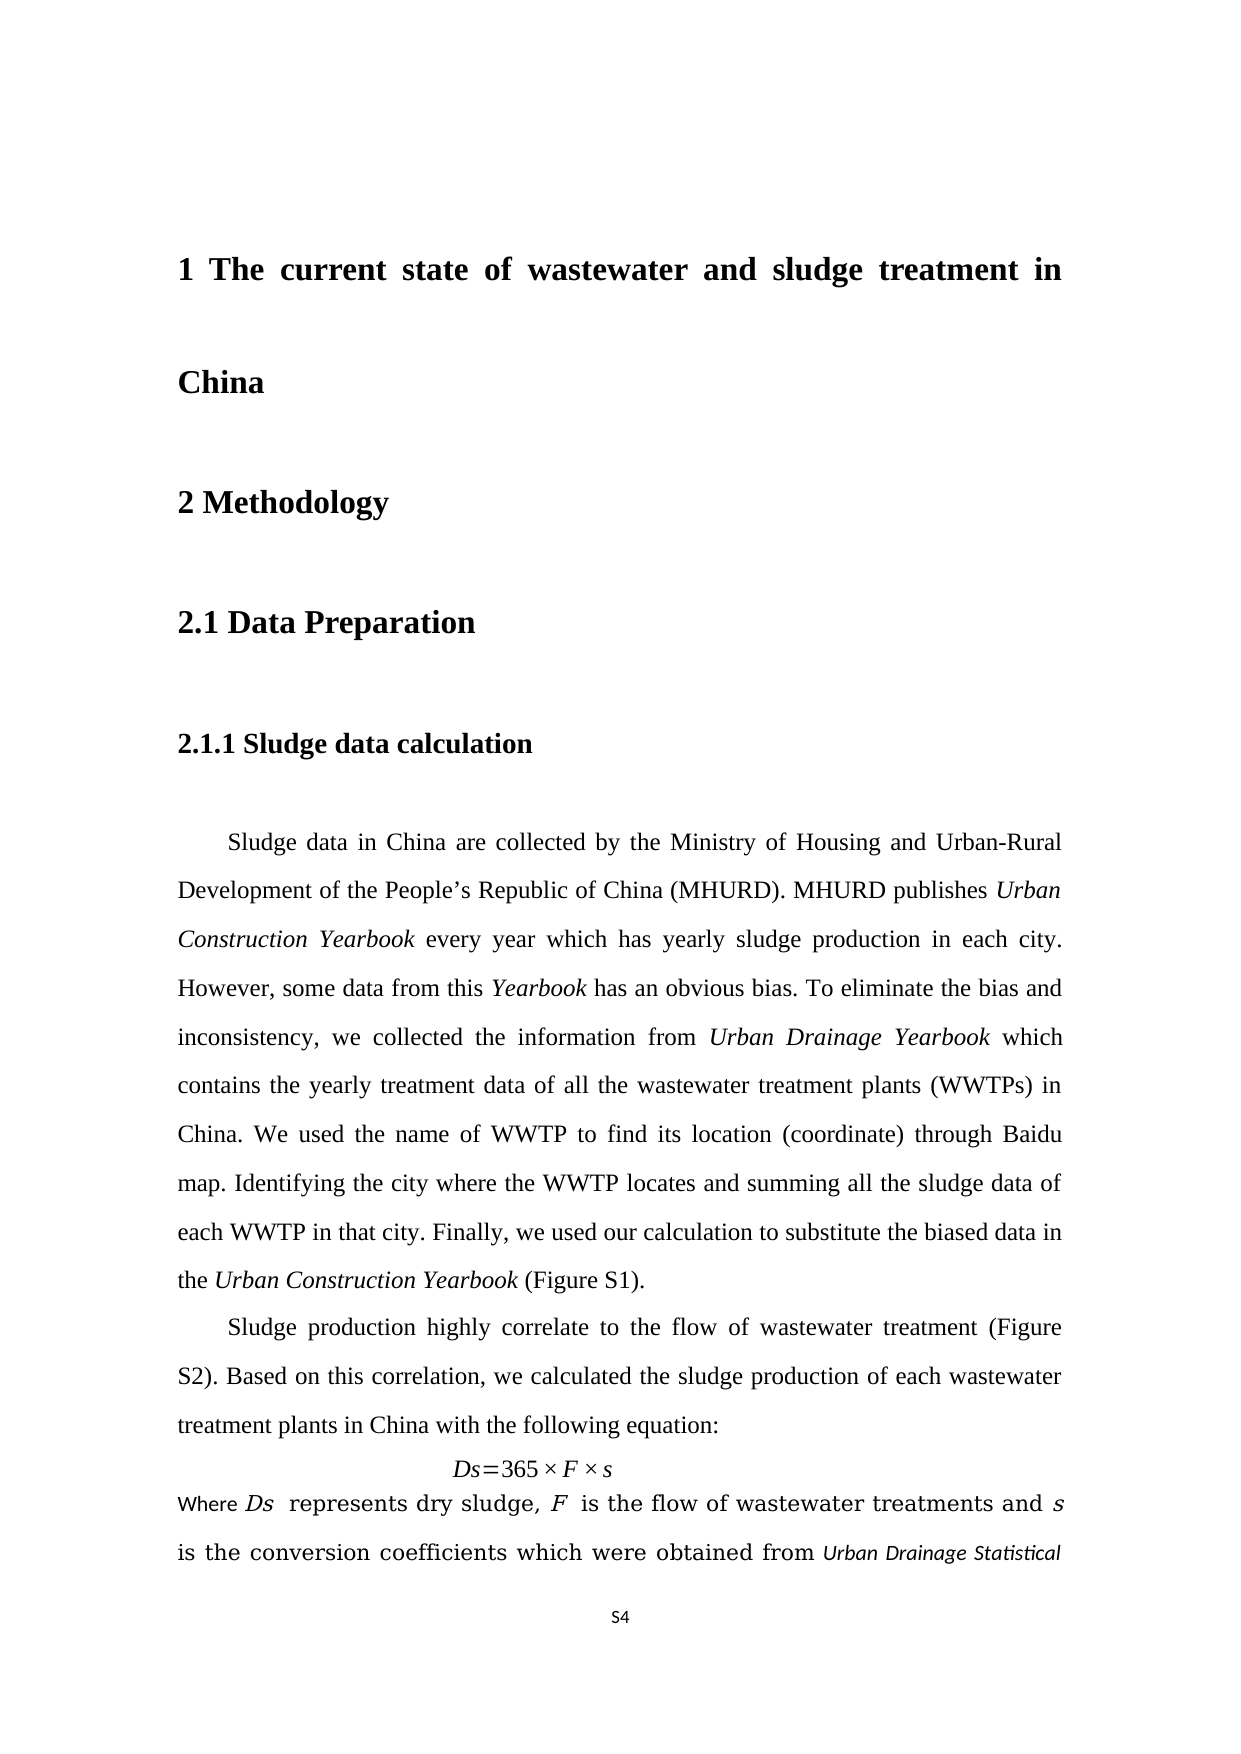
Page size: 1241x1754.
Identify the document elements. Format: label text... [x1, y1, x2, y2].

text Sludge production highly correlate to the flow of wastewater treatment (Figure S2). Based on this correlation, we calculated the sludge production of each wastewater treatment plants in China with the following equation: [177, 1310, 1063, 1440]
text Sludge data in China are collected by the Ministry of Housing and Urban-Rural Development of the People’s Republic of China (MHURD). MHURD publishes Urban Construction Yearbook every year which has yearly sludge production in each city. However, some data from this Yearbook has an obvious bias. To eliminate the bias and inconsistency, we collected the information from Urban Drainage Yearbook which contains the yearly treatment data of all the wastewater treatment plants (WWTPs) in China. We used the name of WWTP to find its location (coordinate) through Baidu map. Identifying the city where the WWTP locates and summing all the sludge data of each WWTP in that city. Finally, we used our calculation to substitute the biased data in the Urban Construction Yearbook (Figure S1). [177, 825, 1063, 1296]
subtitle 2.1 Data Preparation [177, 589, 1063, 654]
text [177, 1487, 1063, 1568]
subtitle 1 The current state of wastewater and sludge treatment in China [177, 236, 1063, 414]
subtitle 2.1.1 Sludge data calculation [177, 711, 1063, 776]
subtitle 2 Methodology [177, 469, 1063, 534]
